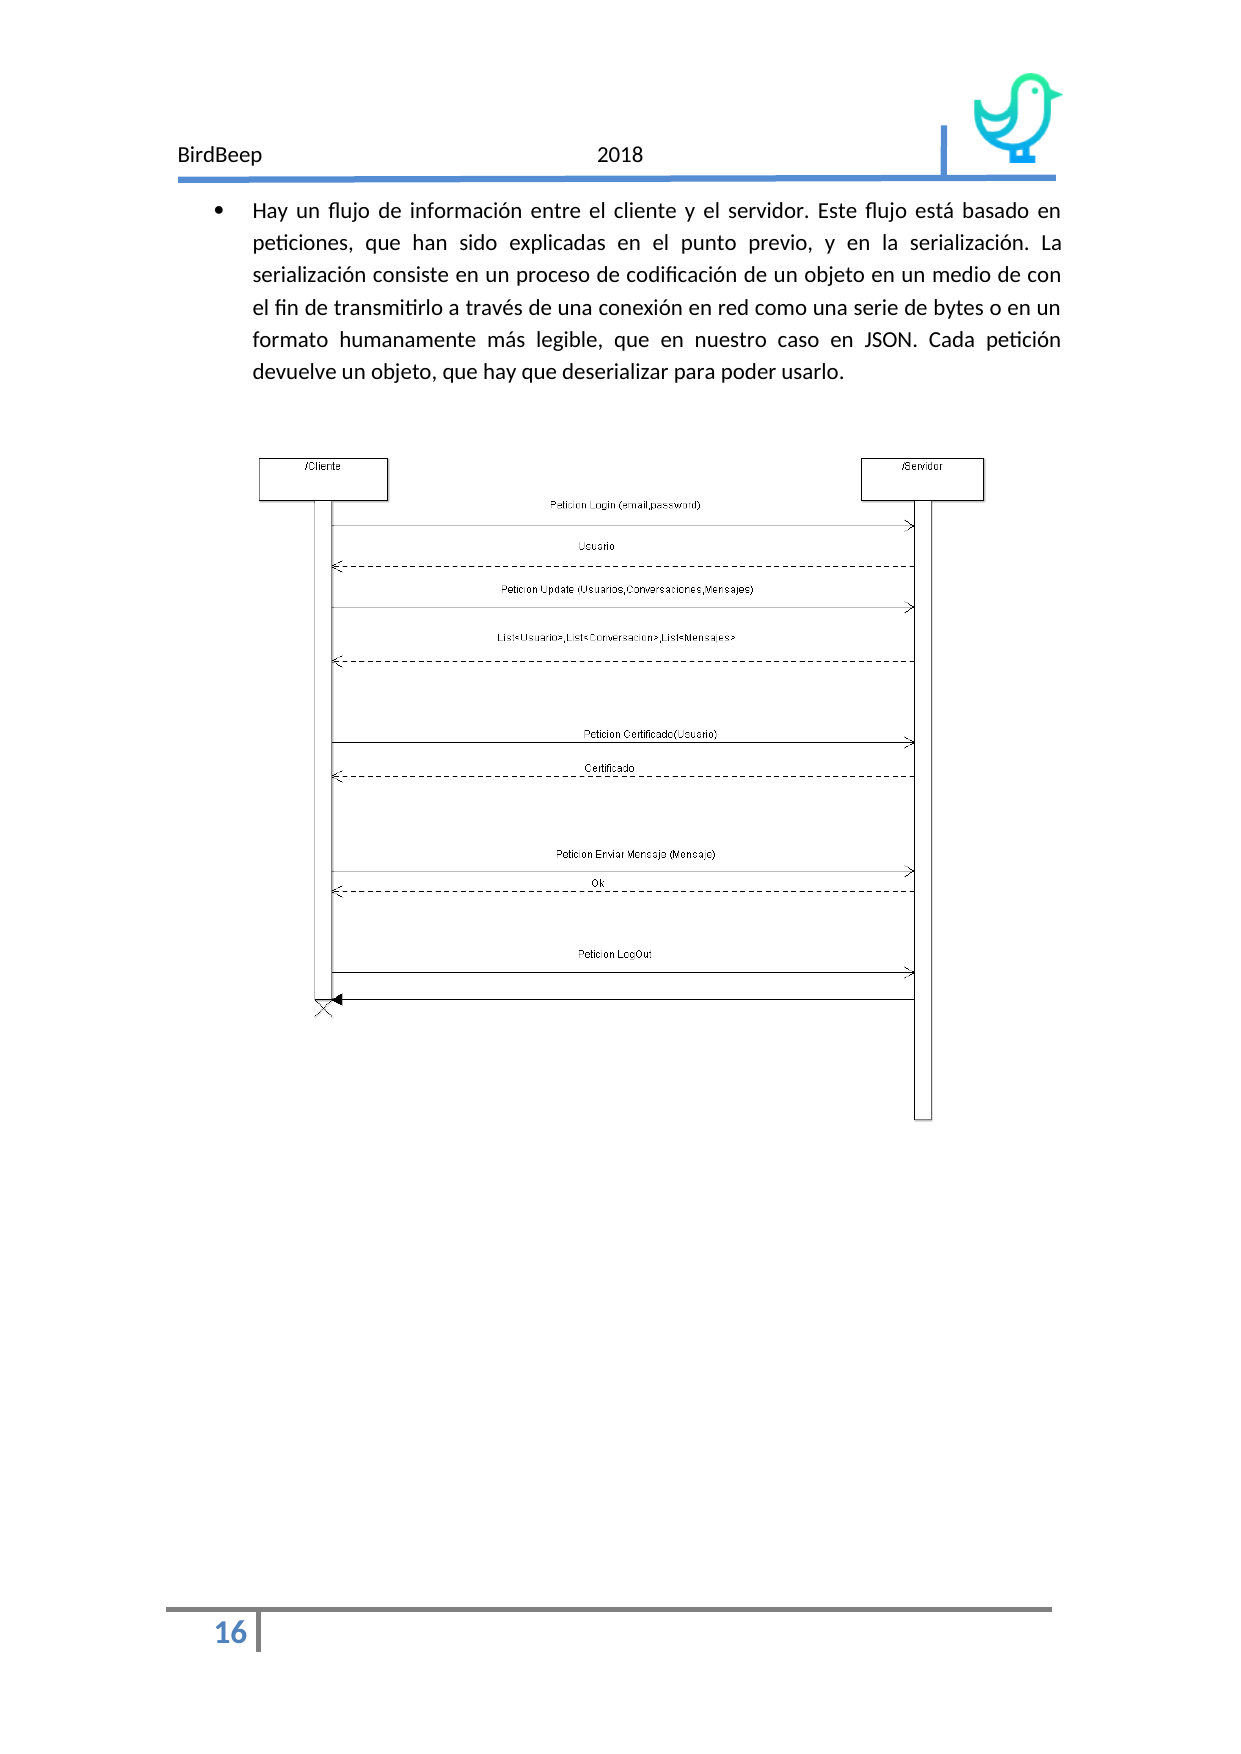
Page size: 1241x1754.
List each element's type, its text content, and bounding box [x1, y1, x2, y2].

picture [974, 73, 1063, 163]
list Hay un flujo de información entre el cliente y el servidor. Este flujo está basado en peticiones, que han sido explicadas en el punto previo, y en la serialización. La serialización consiste en un proceso de codificación de un objeto en un medio de con el fin de transmitirlo a través de una conexión en red como una serie de bytes o en un formato humanamente más legible, que en nuestro caso en JSON. Cada petición devuelve un objeto, que hay que deserializar para poder usarlo. [215, 196, 1063, 385]
picture [177, 410, 1063, 1235]
